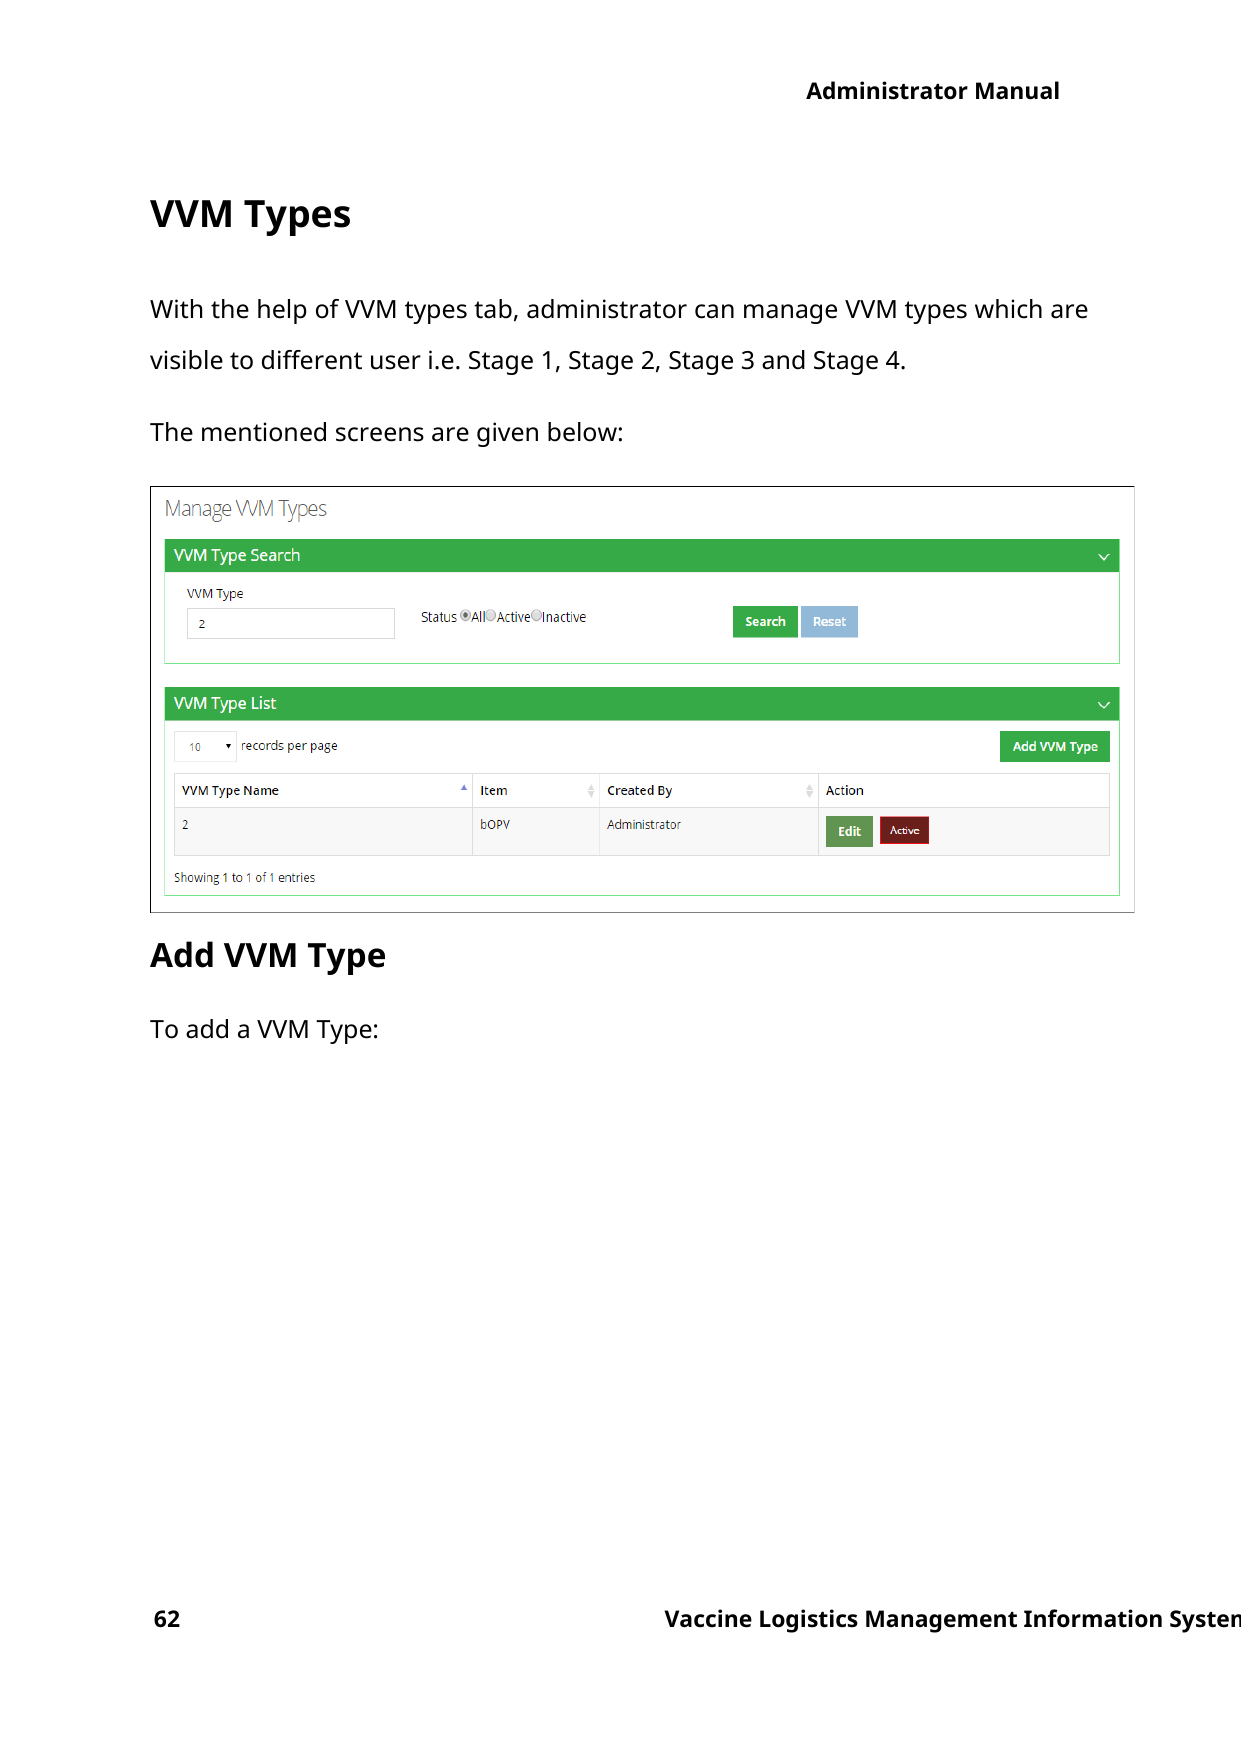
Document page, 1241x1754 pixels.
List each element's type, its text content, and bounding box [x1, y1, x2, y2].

text To add a VVM Type: [150, 1012, 1090, 1046]
text Add VVM Type [150, 932, 1090, 977]
picture [150, 486, 1135, 913]
subtitle VVM Types [150, 187, 1090, 238]
text The mentioned screens are given below: [150, 414, 1090, 448]
text With the help of VVM types tab, administrator can manage VVM types which are visible to different user i.e. Stage 1, Stage 2, Stage 3 and Stage 4. [150, 291, 1090, 376]
